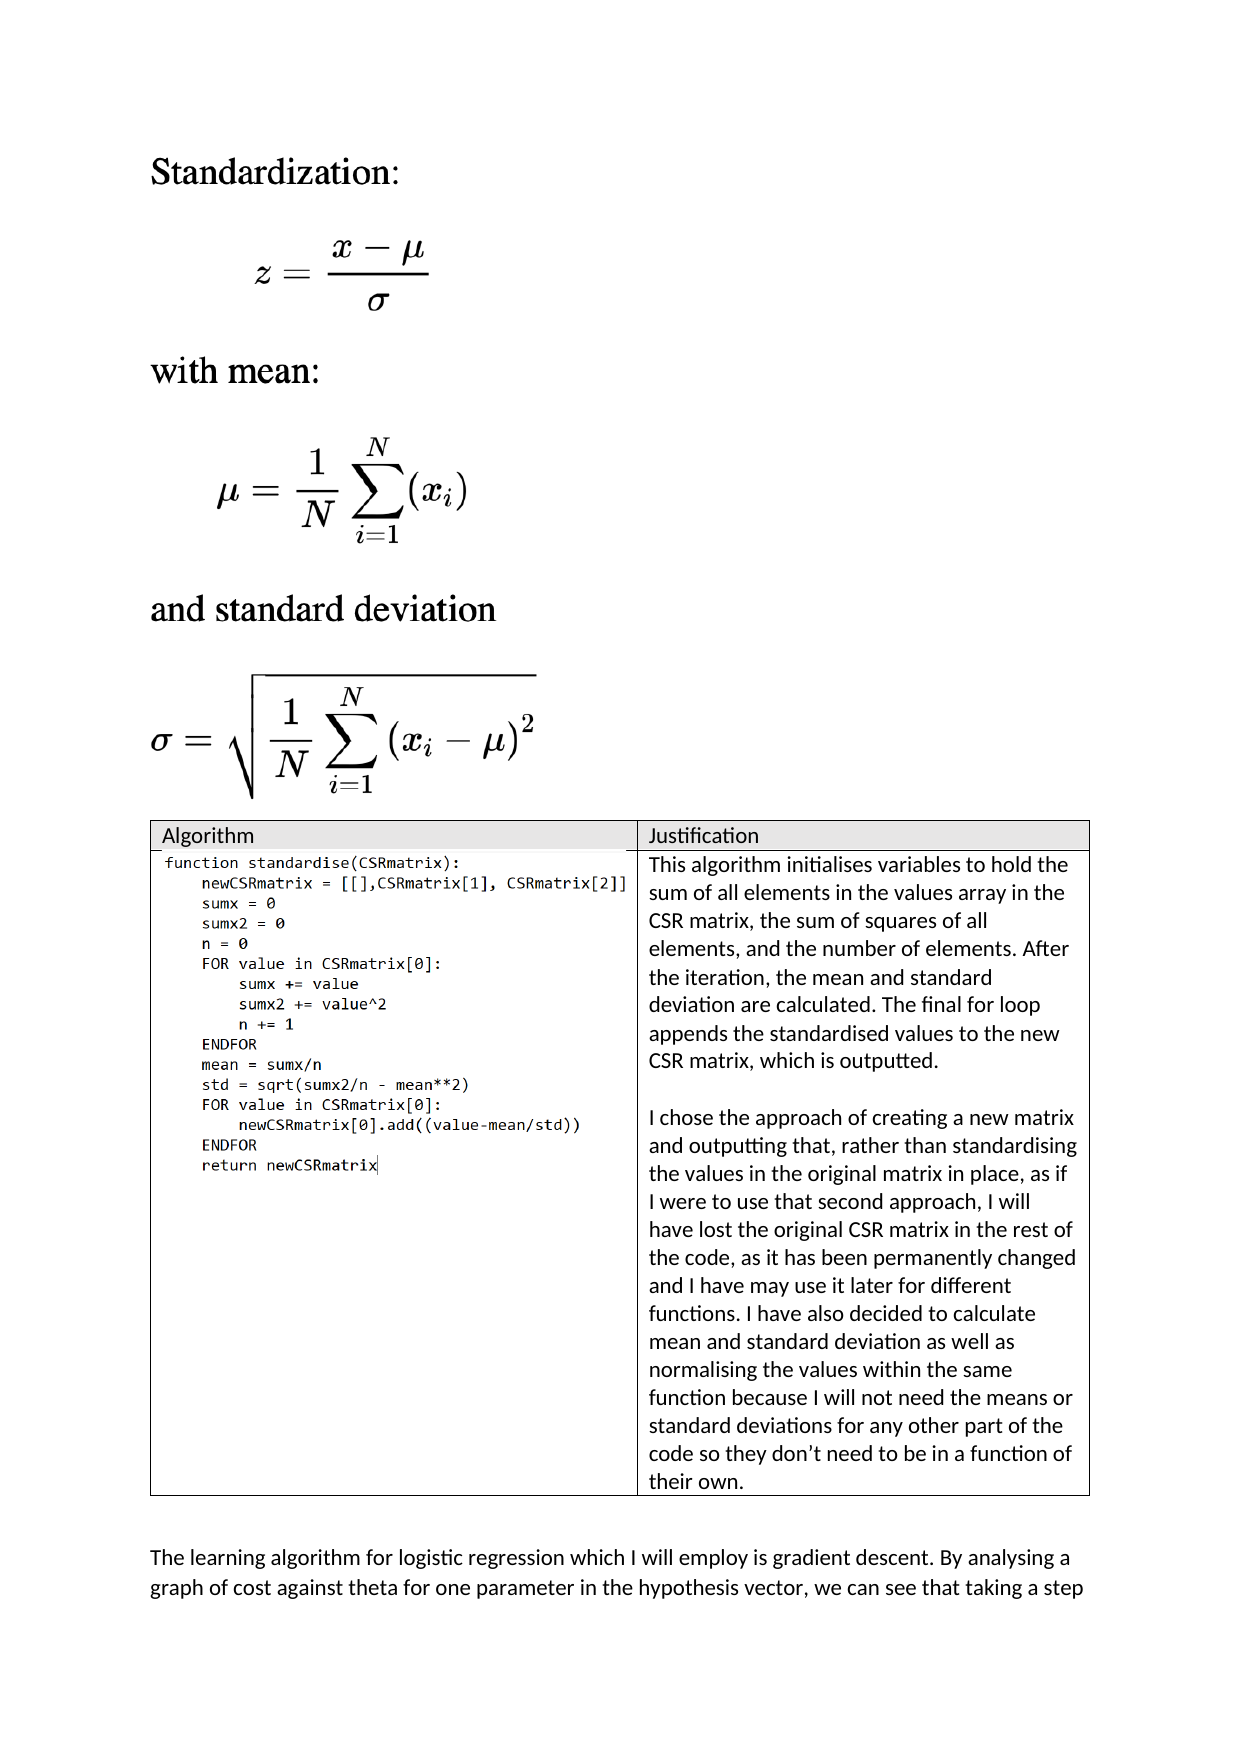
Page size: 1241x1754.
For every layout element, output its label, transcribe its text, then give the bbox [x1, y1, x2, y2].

table_header Algorithm [151, 821, 637, 849]
picture [150, 150, 550, 802]
picture [161, 850, 627, 1179]
table_cell [151, 851, 637, 1495]
table_header Justification [638, 821, 1089, 849]
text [150, 1543, 1090, 1601]
table_cell This algorithm initialises variables to hold the sum of all elements in the values array in the CSR matrix, the sum of squares of all elements, and the number of elements. After the iteration, the mean and standard deviation are calculated. The final for loop appends the standardised values to the new CSR matrix, which is outputted. I chose the approach of creating a new matrix and outputting that, rather than standardising the values in the original matrix in place, as if I were to use that second approach, I will have lost the original CSR matrix in the rest of the code, as it has been permanently changed and I have may use it later for different functions. I have also decided to calculate mean and standard deviation as well as normalising the values within the same function because I will not need the means or standard deviations for any other part of the code so they don’t need to be in a function of their own. [638, 851, 1089, 1495]
